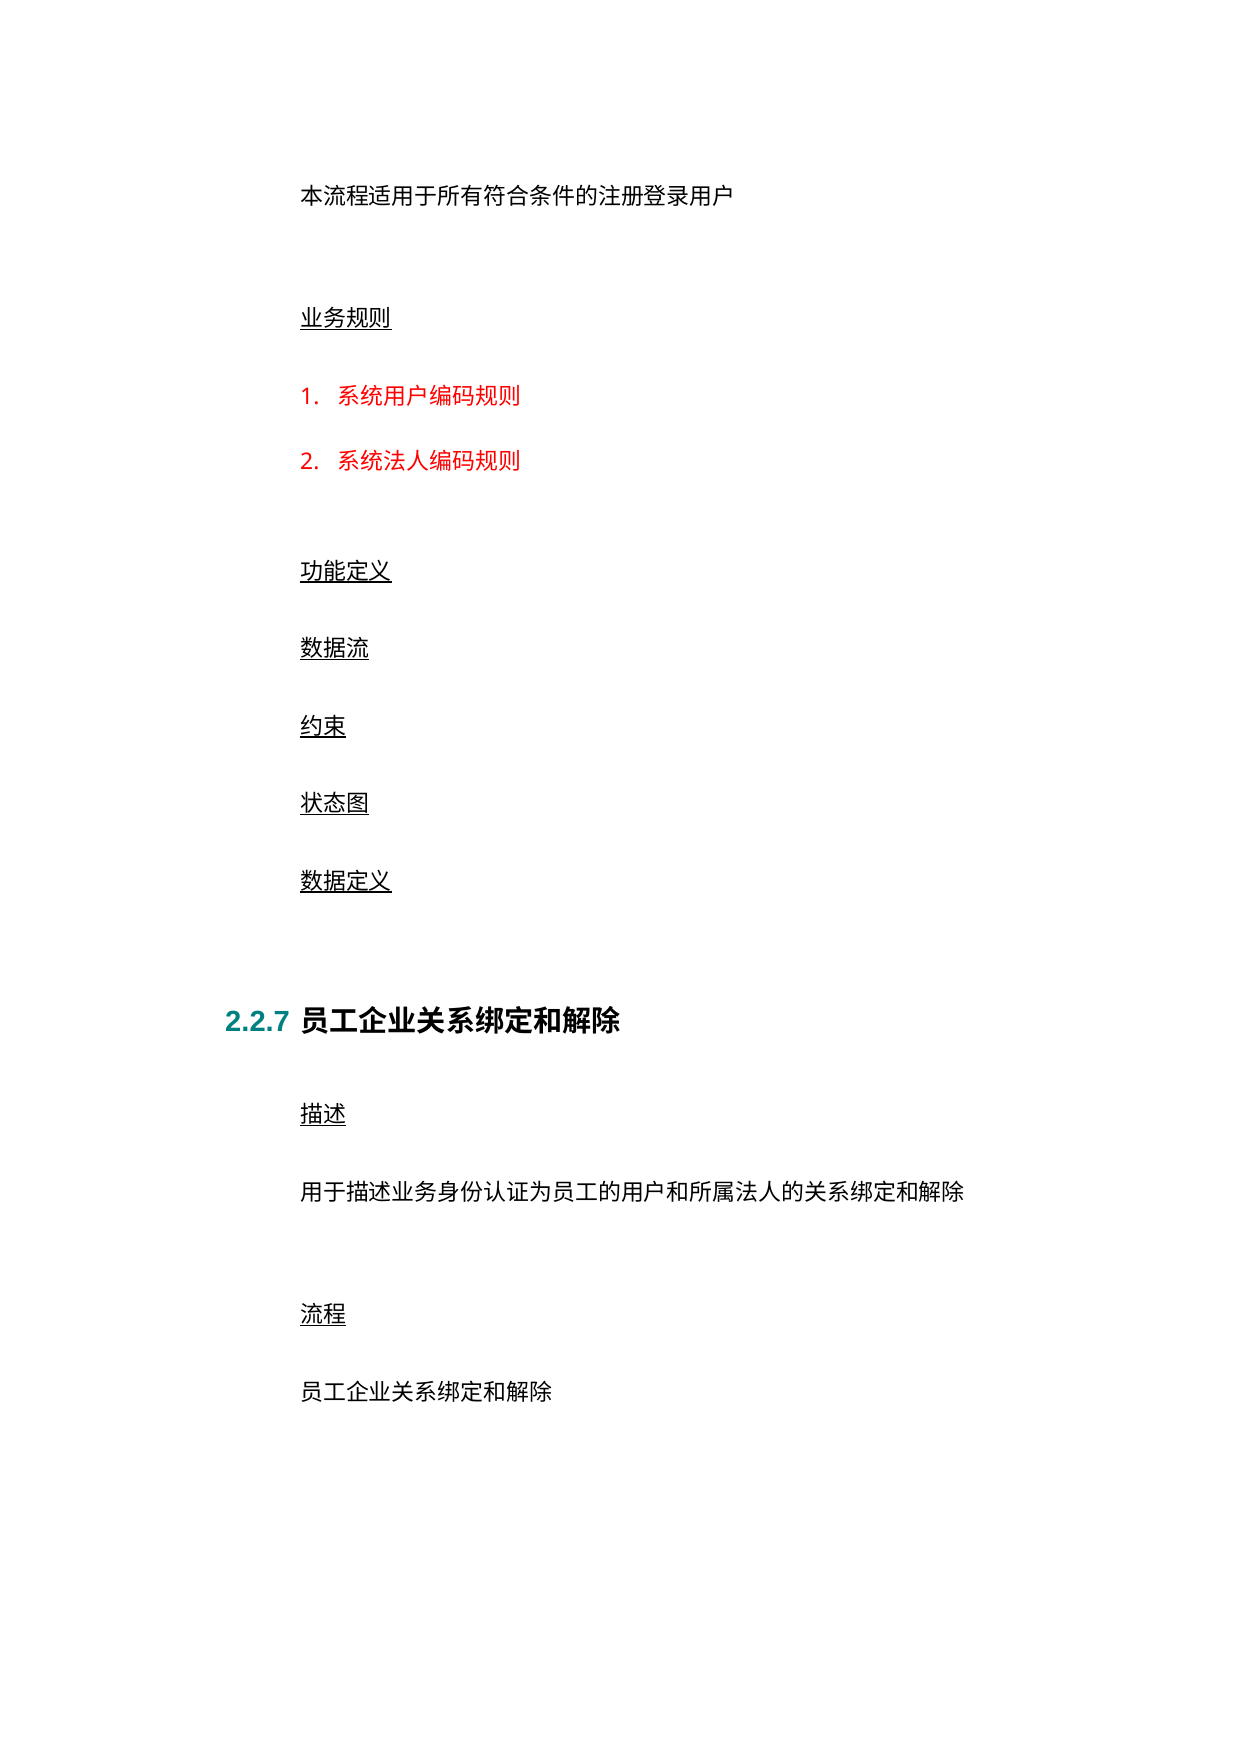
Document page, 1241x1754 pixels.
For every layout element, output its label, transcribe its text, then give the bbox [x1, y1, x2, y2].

text 流程 [300, 1280, 1053, 1345]
text 数据定义 [300, 847, 1053, 912]
text 数据流 [300, 614, 1053, 679]
text 描述 [300, 1080, 1053, 1145]
list 系统法人编码规则 [300, 427, 1053, 492]
text 员工企业关系绑定和解除 [300, 1358, 1053, 1423]
text 用于描述业务身份认证为员工的用户和所属法人的关系绑定和解除 [300, 1158, 1053, 1223]
list 系统用户编码规则 [300, 362, 1053, 427]
text 功能定义 [300, 537, 1053, 602]
text 本流程适用于所有符合条件的注册登录用户 [300, 162, 1053, 227]
text 业务规则 [300, 284, 1053, 349]
text 约束 [300, 692, 1053, 757]
text 状态图 [300, 769, 1053, 834]
subtitle 员工企业关系绑定和解除 [225, 986, 1053, 1051]
